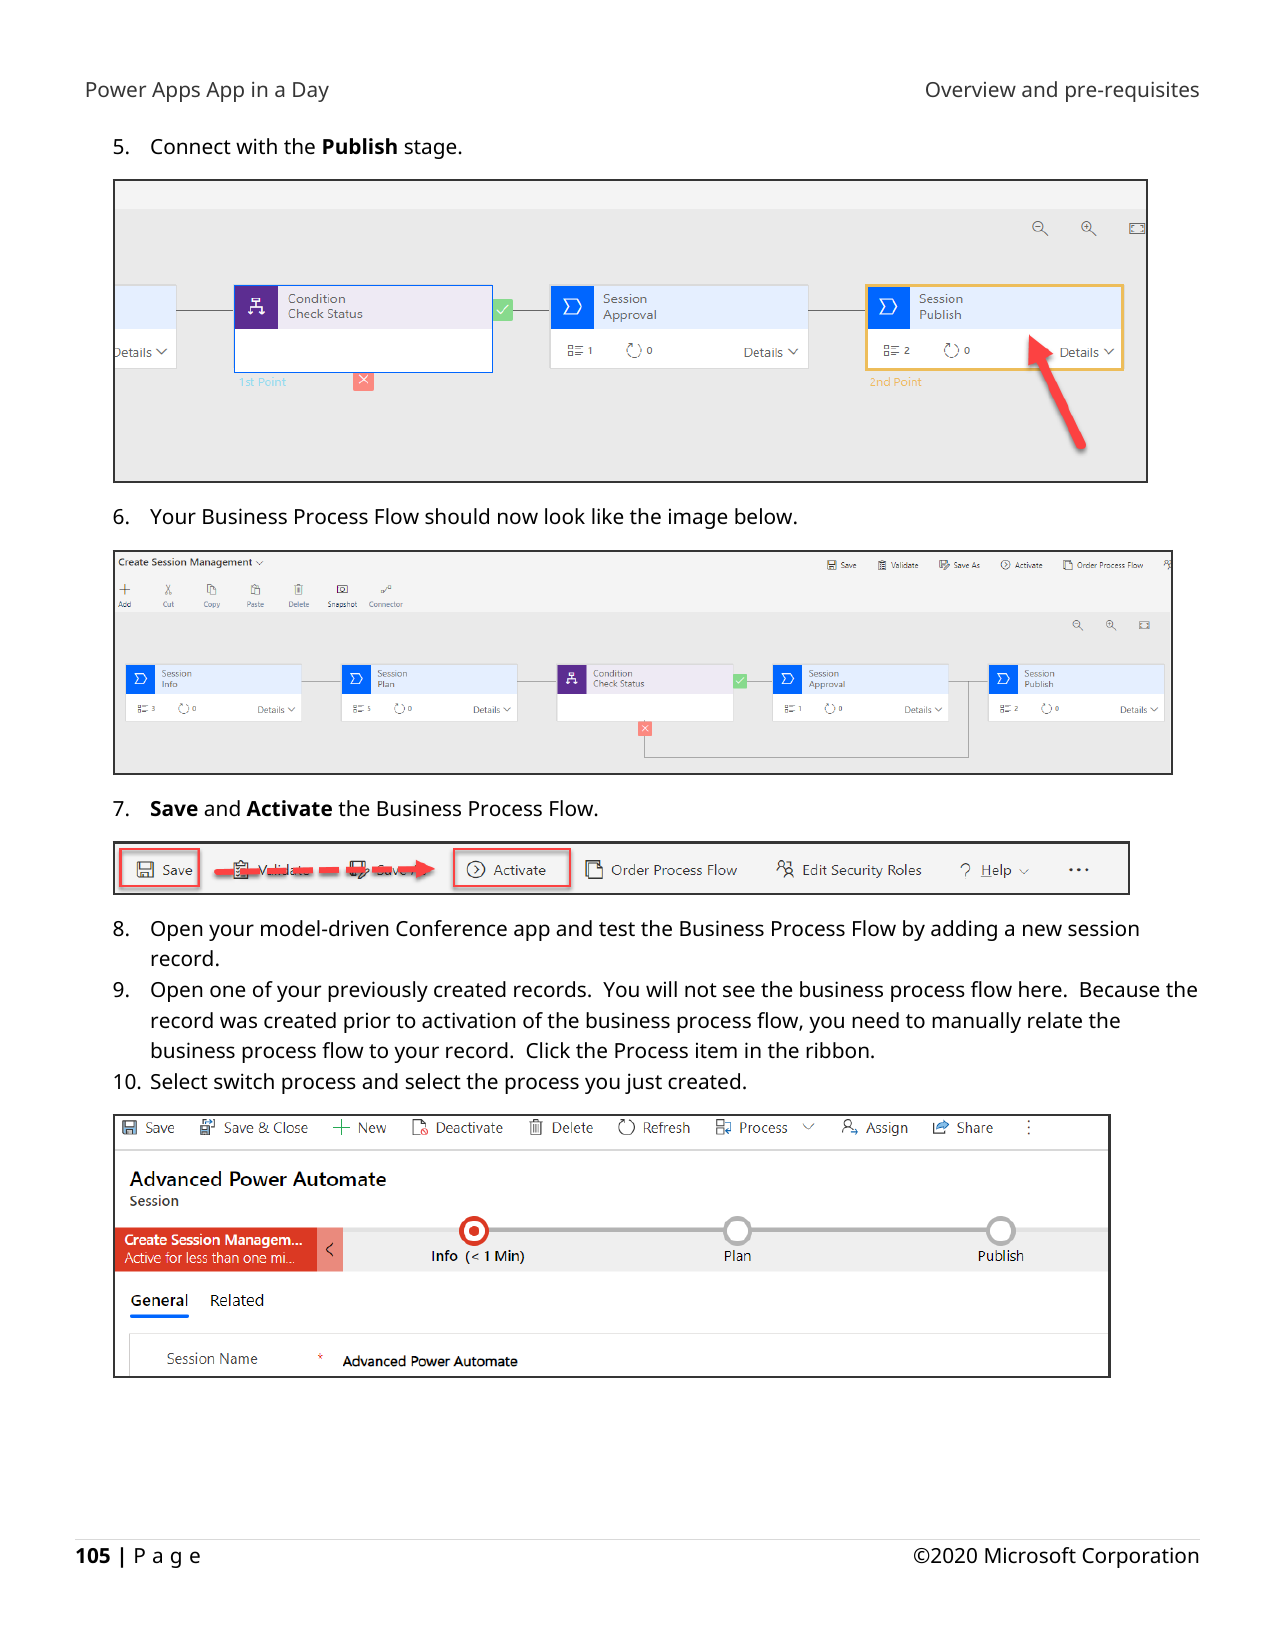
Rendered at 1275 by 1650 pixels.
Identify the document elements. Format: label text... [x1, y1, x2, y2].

list Open your model-driven Conference app and test the Business Process Flow by adding a new session record. [112, 914, 1200, 973]
list Connect with the Publish stage. [112, 132, 1200, 160]
picture [115, 181, 1146, 481]
picture [115, 1116, 1108, 1376]
list Your Business Process Flow should now look like the image below. [112, 502, 1200, 531]
picture [115, 844, 1128, 893]
picture [115, 552, 1171, 773]
list Save and Activate the Business Process Flow. [112, 794, 1200, 822]
list Open one of your previously created records. You will not see the business process flow here. Because the record was created prior to activation of the business process flow, you need to manually relate the business process flow to your record. Click the Process item in the ribbon. [112, 975, 1200, 1065]
list Select switch process and select the process you just created. [112, 1067, 1200, 1095]
